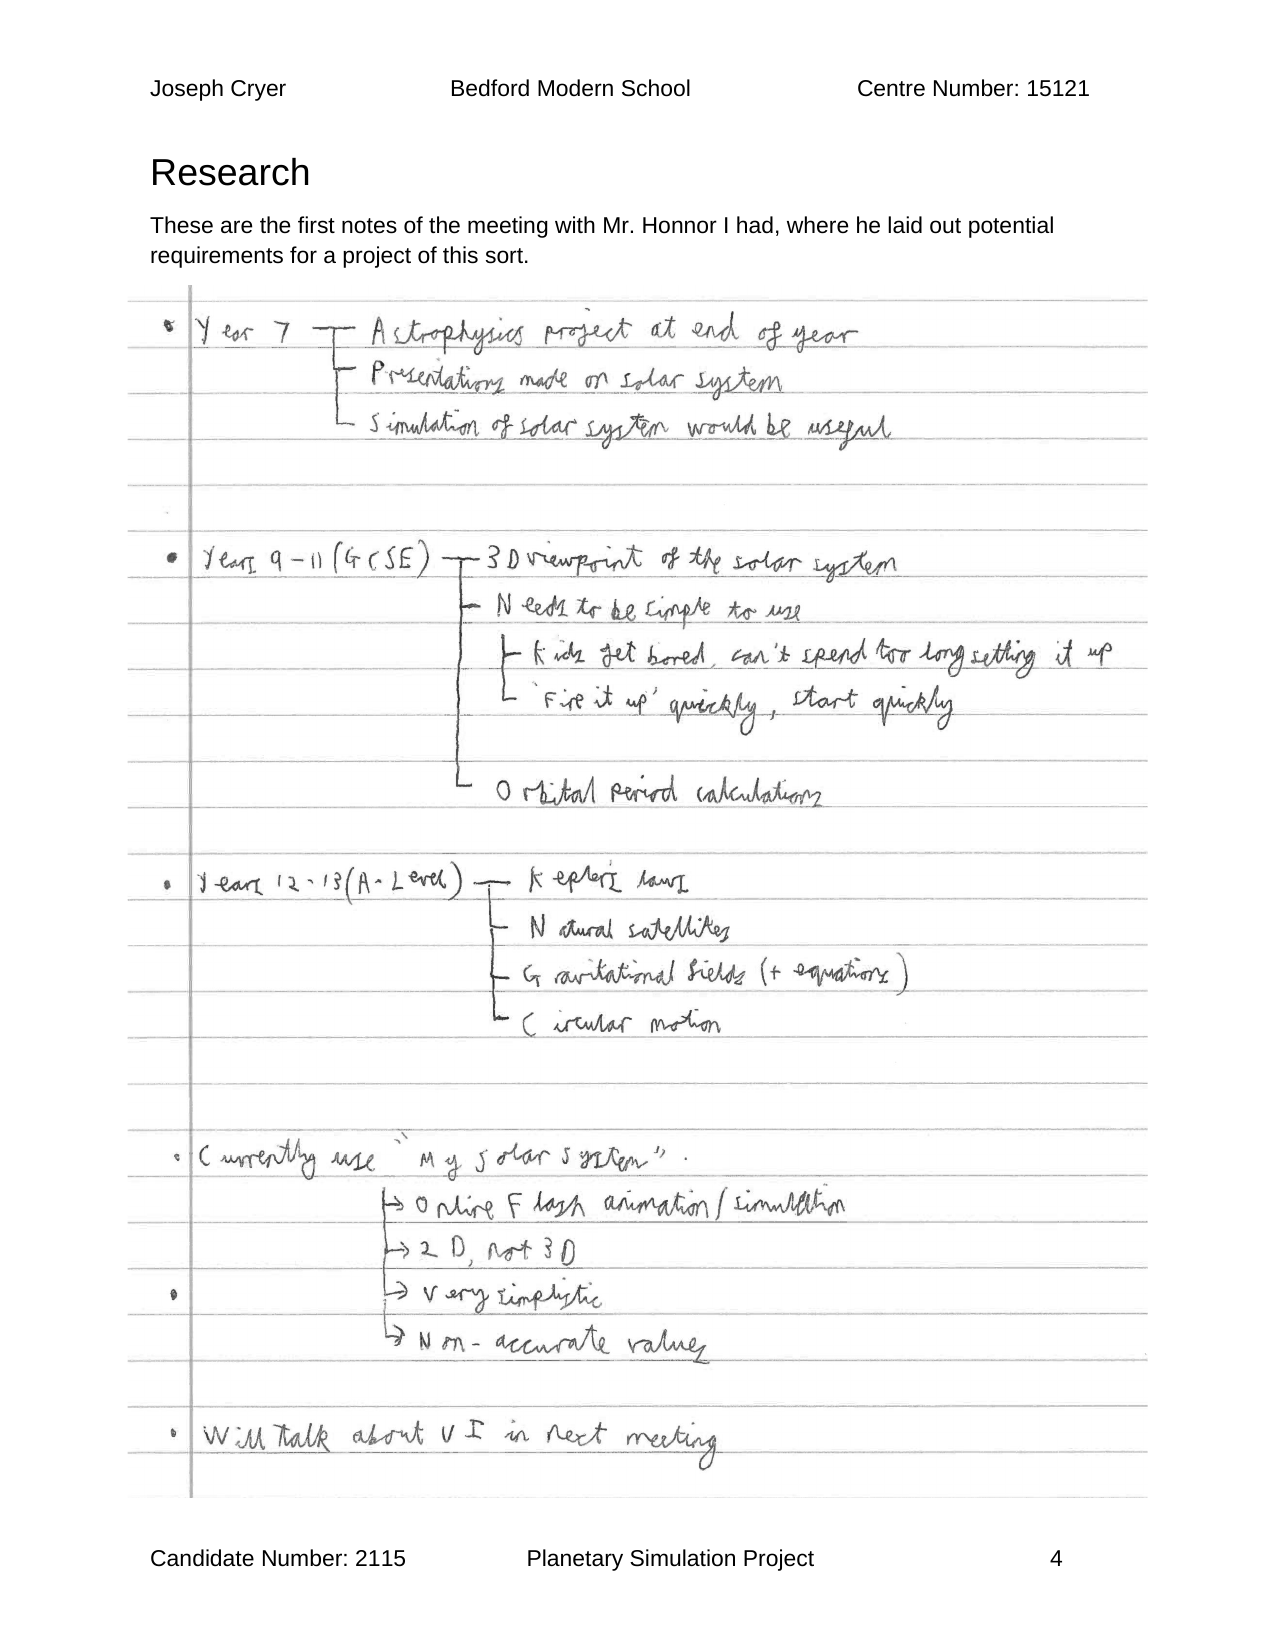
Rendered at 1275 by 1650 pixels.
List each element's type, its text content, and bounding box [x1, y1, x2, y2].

text These are the first notes of the meeting with Mr. Honnor I had, where he laid out potential requirements for a project of this sort. [150, 212, 1125, 269]
subtitle Research [150, 150, 1125, 193]
picture [127, 285, 1148, 1498]
